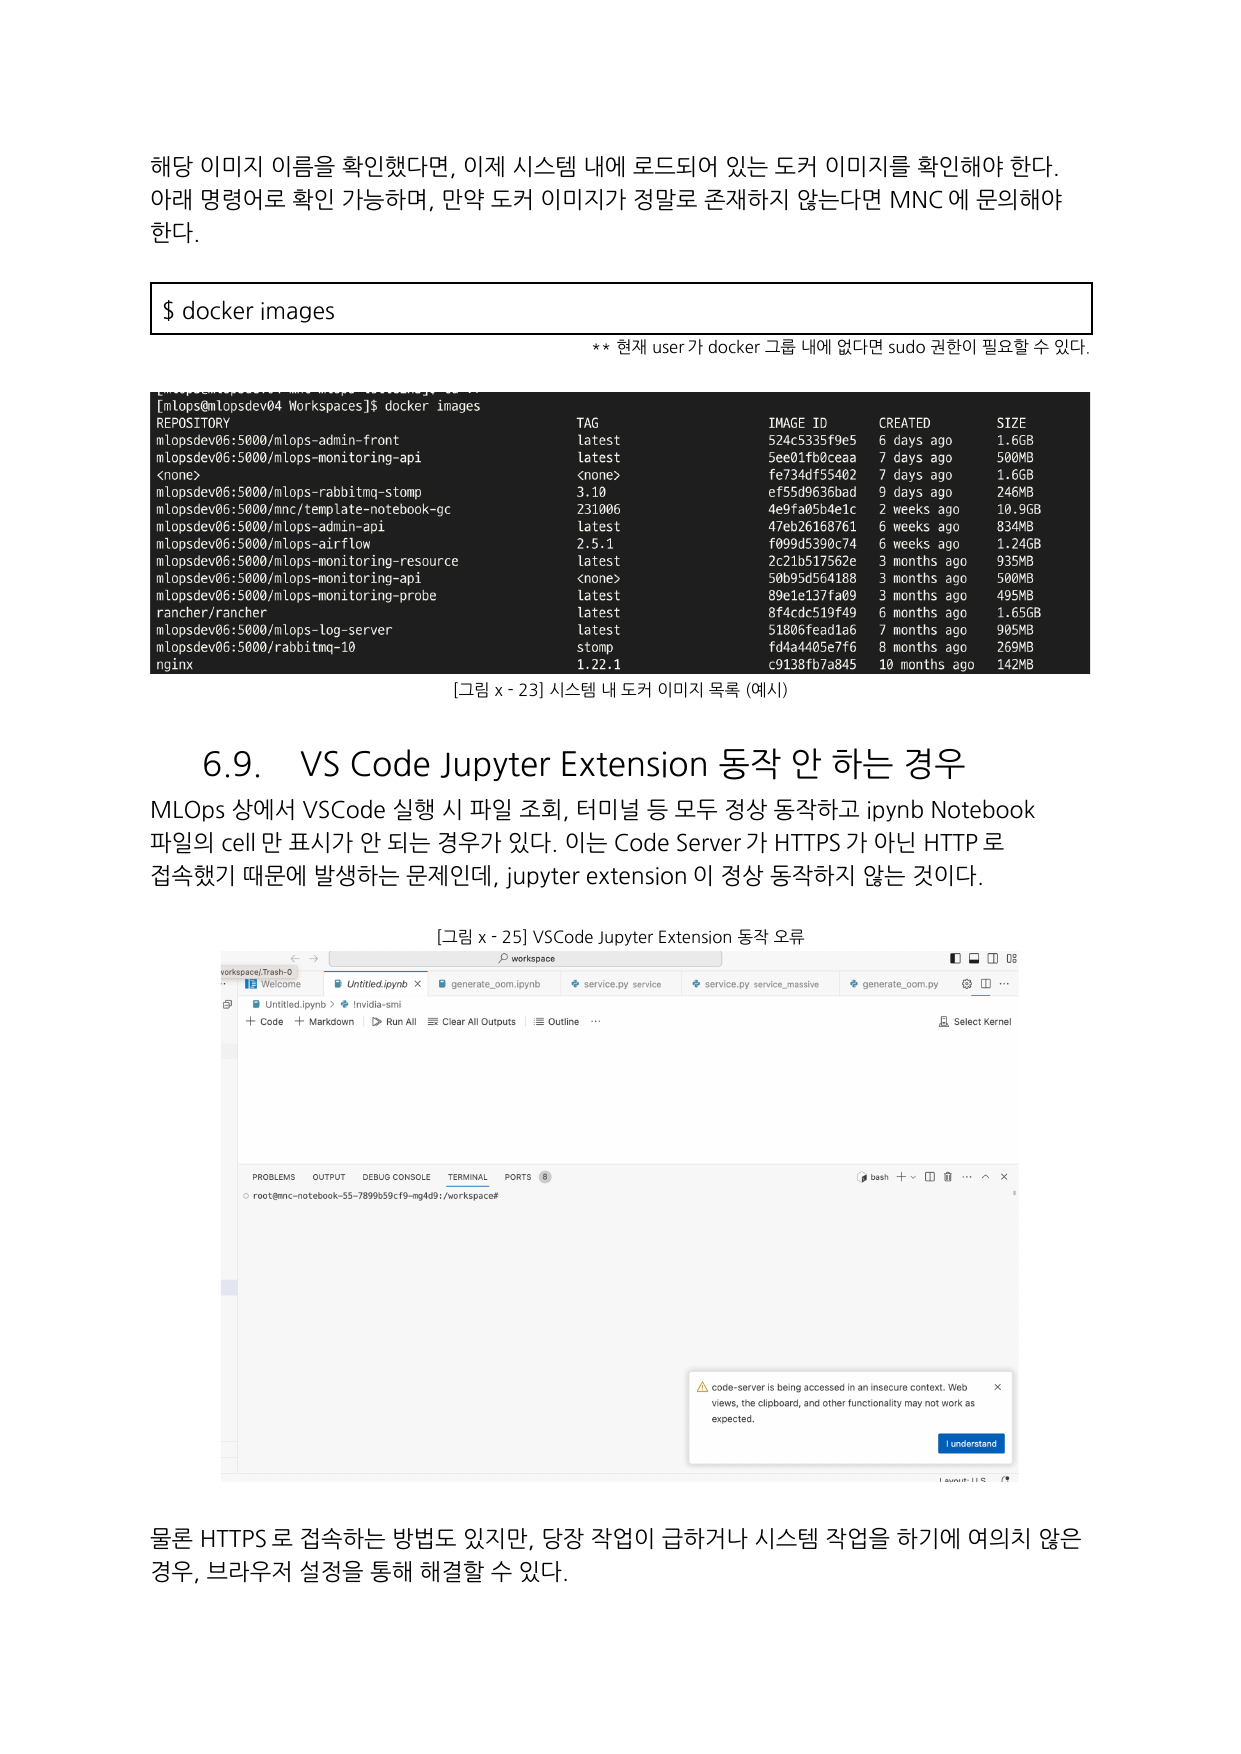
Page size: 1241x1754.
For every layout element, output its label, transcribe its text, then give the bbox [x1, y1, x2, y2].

text MLOps 상에서 VSCode 실행 시 파일 조회, 터미널 등 모두 정상 동작하고 ipynb Notebook 파일의 cell만 표시가 안 되는 경우가 있다. 이는 Code Server가 HTTPS가 아닌 HTTP로 접속했기 때문에 발생하는 문제인데, jupyter extension이 정상 동작하지 않는 것이다. [150, 793, 1090, 888]
text 물론 HTTPS로 접속하는 방법도 있지만, 당장 작업이 급하거나 시스템 작업을 하기에 여의치 않은 경우, 브라우저 설정을 통해 해결할 수 있다. [150, 1522, 1090, 1583]
picture [220, 951, 1019, 1482]
text 해당 이미지 이름을 확인했다면, 이제 시스템 내에 로드되어 있는 도커 이미지를 확인해야 한다. 아래 명령어로 확인 가능하며, 만약 도커 이미지가 정말로 존재하지 않는다면 MNC에 문의해야 한다. [150, 150, 1090, 244]
table_header $ docker images [152, 284, 1091, 333]
text ** 현재 user가 docker 그룹 내에 없다면 sudo 권한이 필요할 수 있다. [150, 335, 1090, 356]
subtitle VS Code Jupyter Extension 동작 안 하는 경우 [262, 739, 1090, 781]
text [그림 x - 23] 시스템 내 도커 이미지 목록 (예시) [150, 678, 1090, 698]
picture [150, 392, 1091, 674]
text [그림 x - 25] VSCode Jupyter Extension 동작 오류 [150, 925, 1090, 946]
